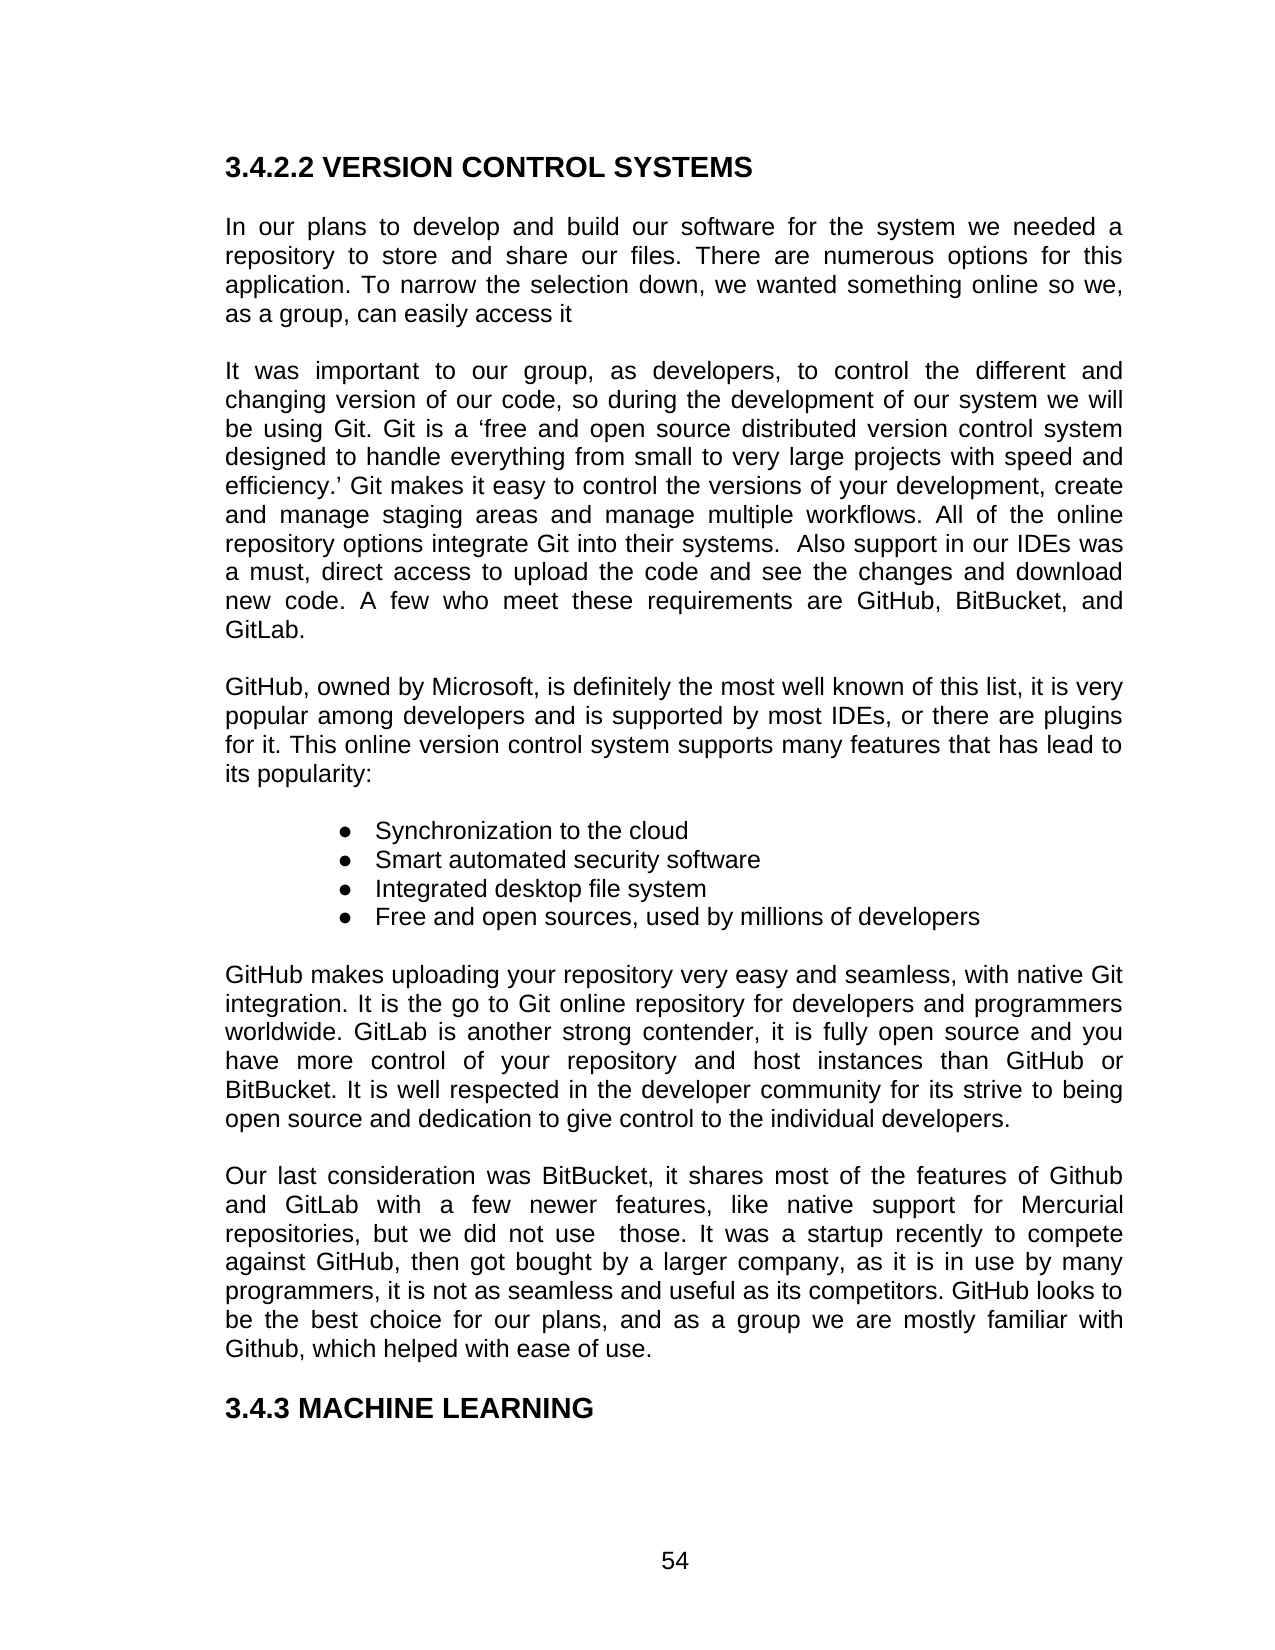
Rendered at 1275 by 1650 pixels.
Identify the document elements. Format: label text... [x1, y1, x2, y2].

subtitle 3.4.3 MACHINE LEARNING [225, 1391, 1125, 1424]
text Our last consideration was BitBucket, it shares most of the features of Github and GitLab with a few newer features, like native support for Mercurial repositories, but we did not use those. It was a startup recently to compete against GitHub, then got bought by a larger company, as it is in use by many programmers, it is not as seamless and useful as its competitors. GitHub looks to be the best choice for our plans, and as a group we are mostly familiar with Github, which helped with ease of use. [225, 1161, 1125, 1362]
list Free and open sources, used by millions of developers [337, 902, 1125, 931]
list Integrated desktop file system [337, 873, 1125, 902]
text It was important to our group, as developers, to control the different and changing version of our code, so during the development of our system we will be using Git. Git is a ‘free and open source distributed version control system designed to handle everything from small to very large projects with speed and efficiency.’ Git makes it easy to control the versions of your development, create and manage staging areas and manage multiple workflows. All of the online repository options integrate Git into their systems. Also support in our IDEs was a must, direct access to upload the code and see the changes and download new code. A few who meet these requirements are GitHub, BitBucket, and GitLab. [225, 356, 1125, 643]
list Smart automated security software [337, 845, 1125, 873]
subtitle 3.4.2.2 VERSION CONTROL SYSTEMS [225, 150, 1125, 183]
list Synchronization to the cloud [337, 816, 1125, 845]
text In our plans to develop and build our software for the system we needed a repository to store and share our files. There are numerous options for this application. To narrow the selection down, we wanted something online so we, as a group, can easily access it [225, 212, 1125, 327]
text GitHub, owned by Microsoft, is definitely the most well known of this list, it is very popular among developers and is supported by most IDEs, or there are plugins for it. This online version control system supports many features that has lead to its popularity: [225, 672, 1125, 787]
text GitHub makes uploading your repository very easy and seamless, with native Git integration. It is the go to Git online repository for developers and programmers worldwide. GitLab is another strong contender, it is fully open source and you have more control of your repository and host instances than GitHub or BitBucket. It is well respected in the developer community for its strive to being open source and dedication to give control to the individual developers. [225, 960, 1125, 1132]
